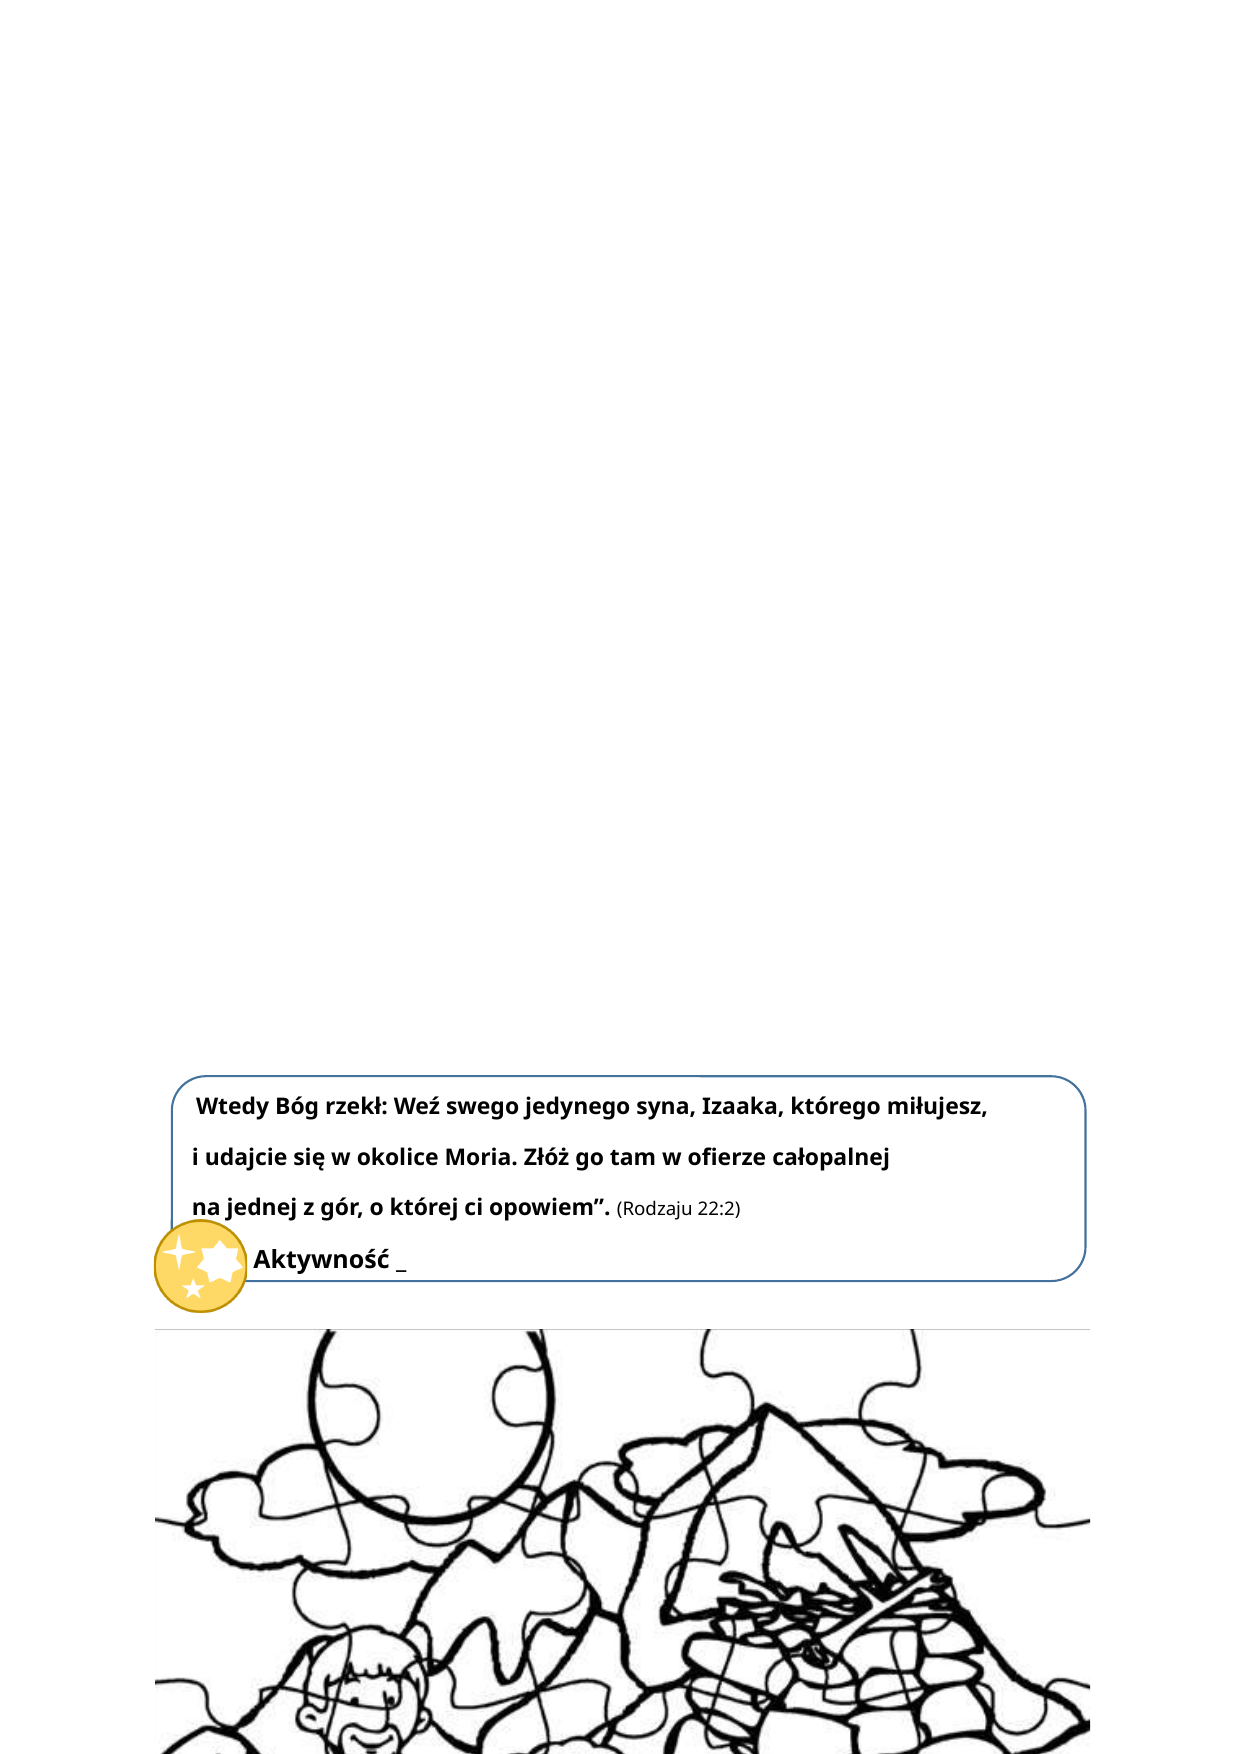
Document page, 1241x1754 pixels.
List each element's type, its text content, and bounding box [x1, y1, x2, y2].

text i udajcie się w okolice Moria. Złóż go tam w ofierze całopalnej [192, 1141, 1084, 1172]
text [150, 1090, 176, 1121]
text na jednej z gór, o której ci opowiem”. (Rodzaju 22:2) [192, 1191, 1084, 1222]
text Wtedy Bóg rzekł: Weź swego jedynego syna, Izaaka, którego miłujesz, [173, 1090, 1084, 1121]
picture [153, 1219, 248, 1313]
picture [155, 1329, 1091, 1754]
text Aktywność _ [248, 1241, 1084, 1275]
